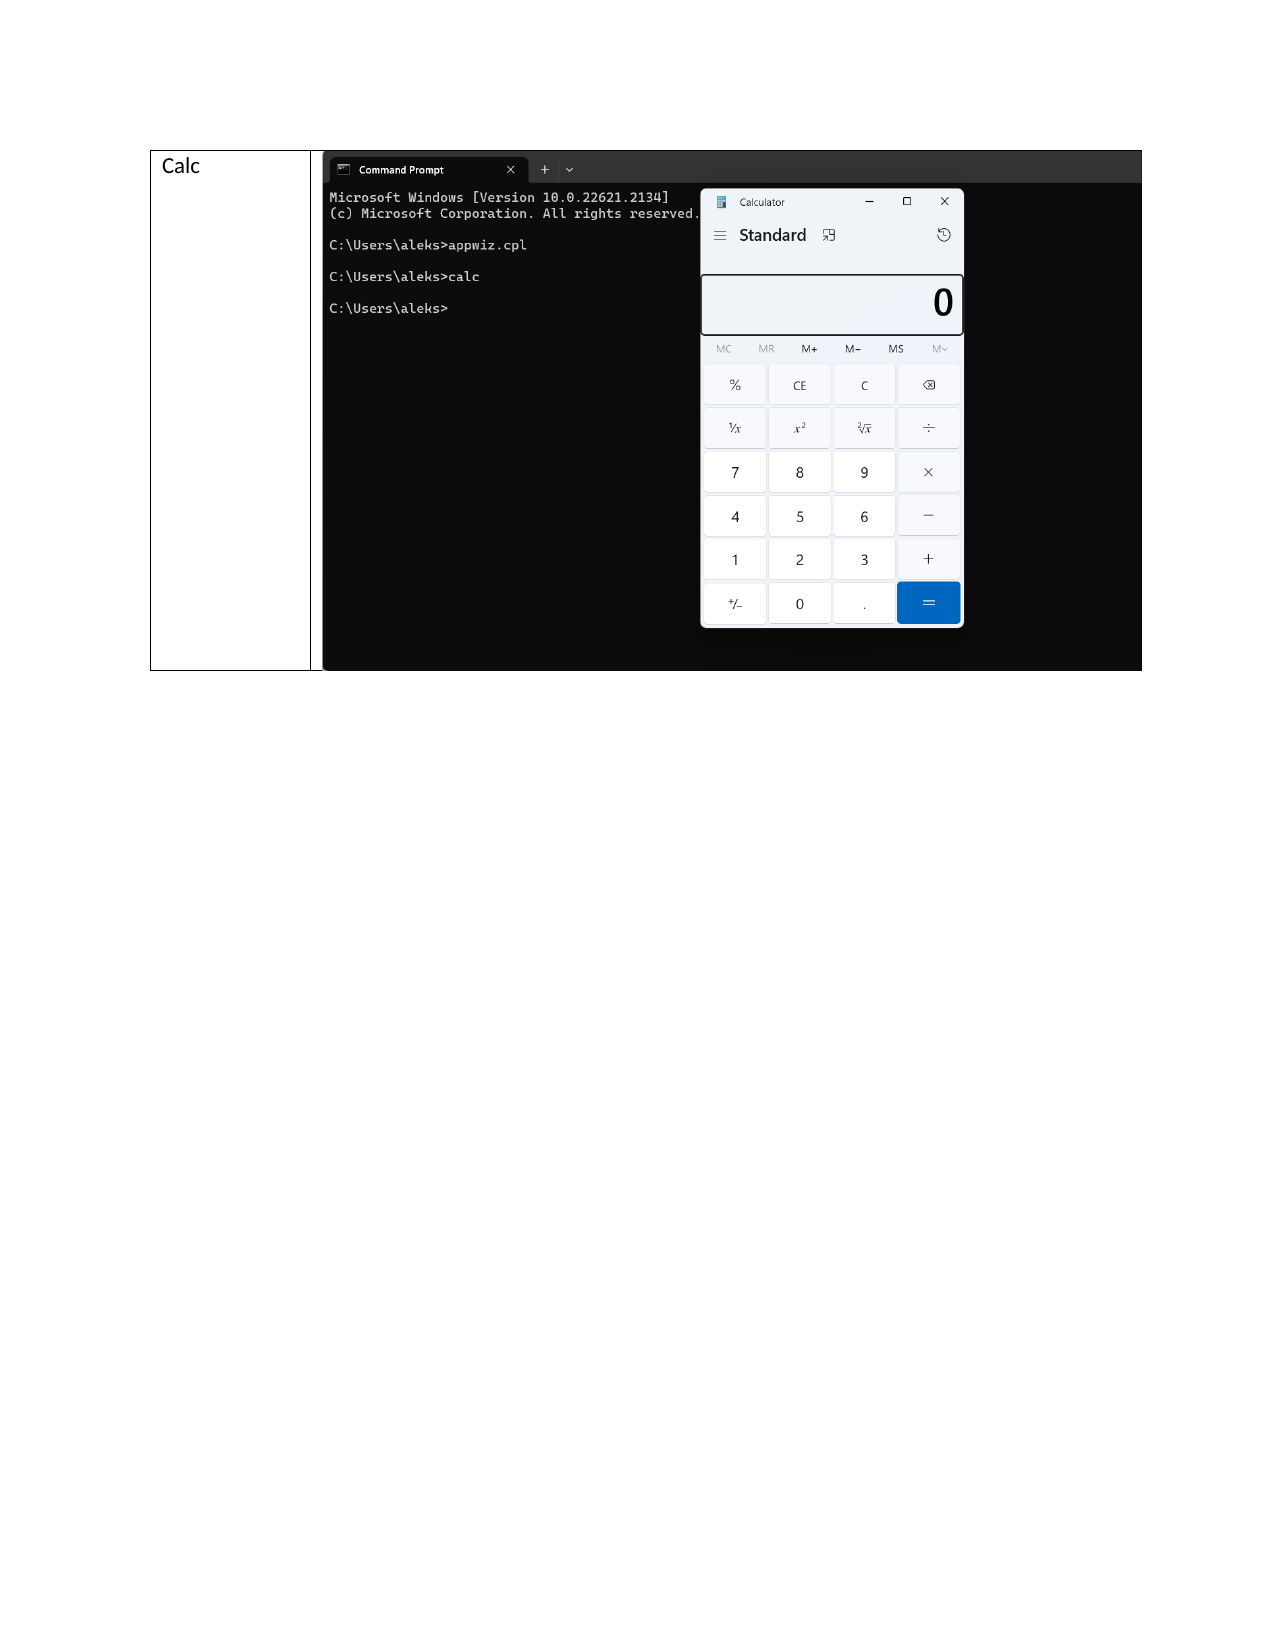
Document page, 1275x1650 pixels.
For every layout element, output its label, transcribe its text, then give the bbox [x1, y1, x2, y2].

table_cell Calc [151, 151, 310, 670]
picture [322, 151, 1142, 671]
table_cell [311, 151, 322, 670]
